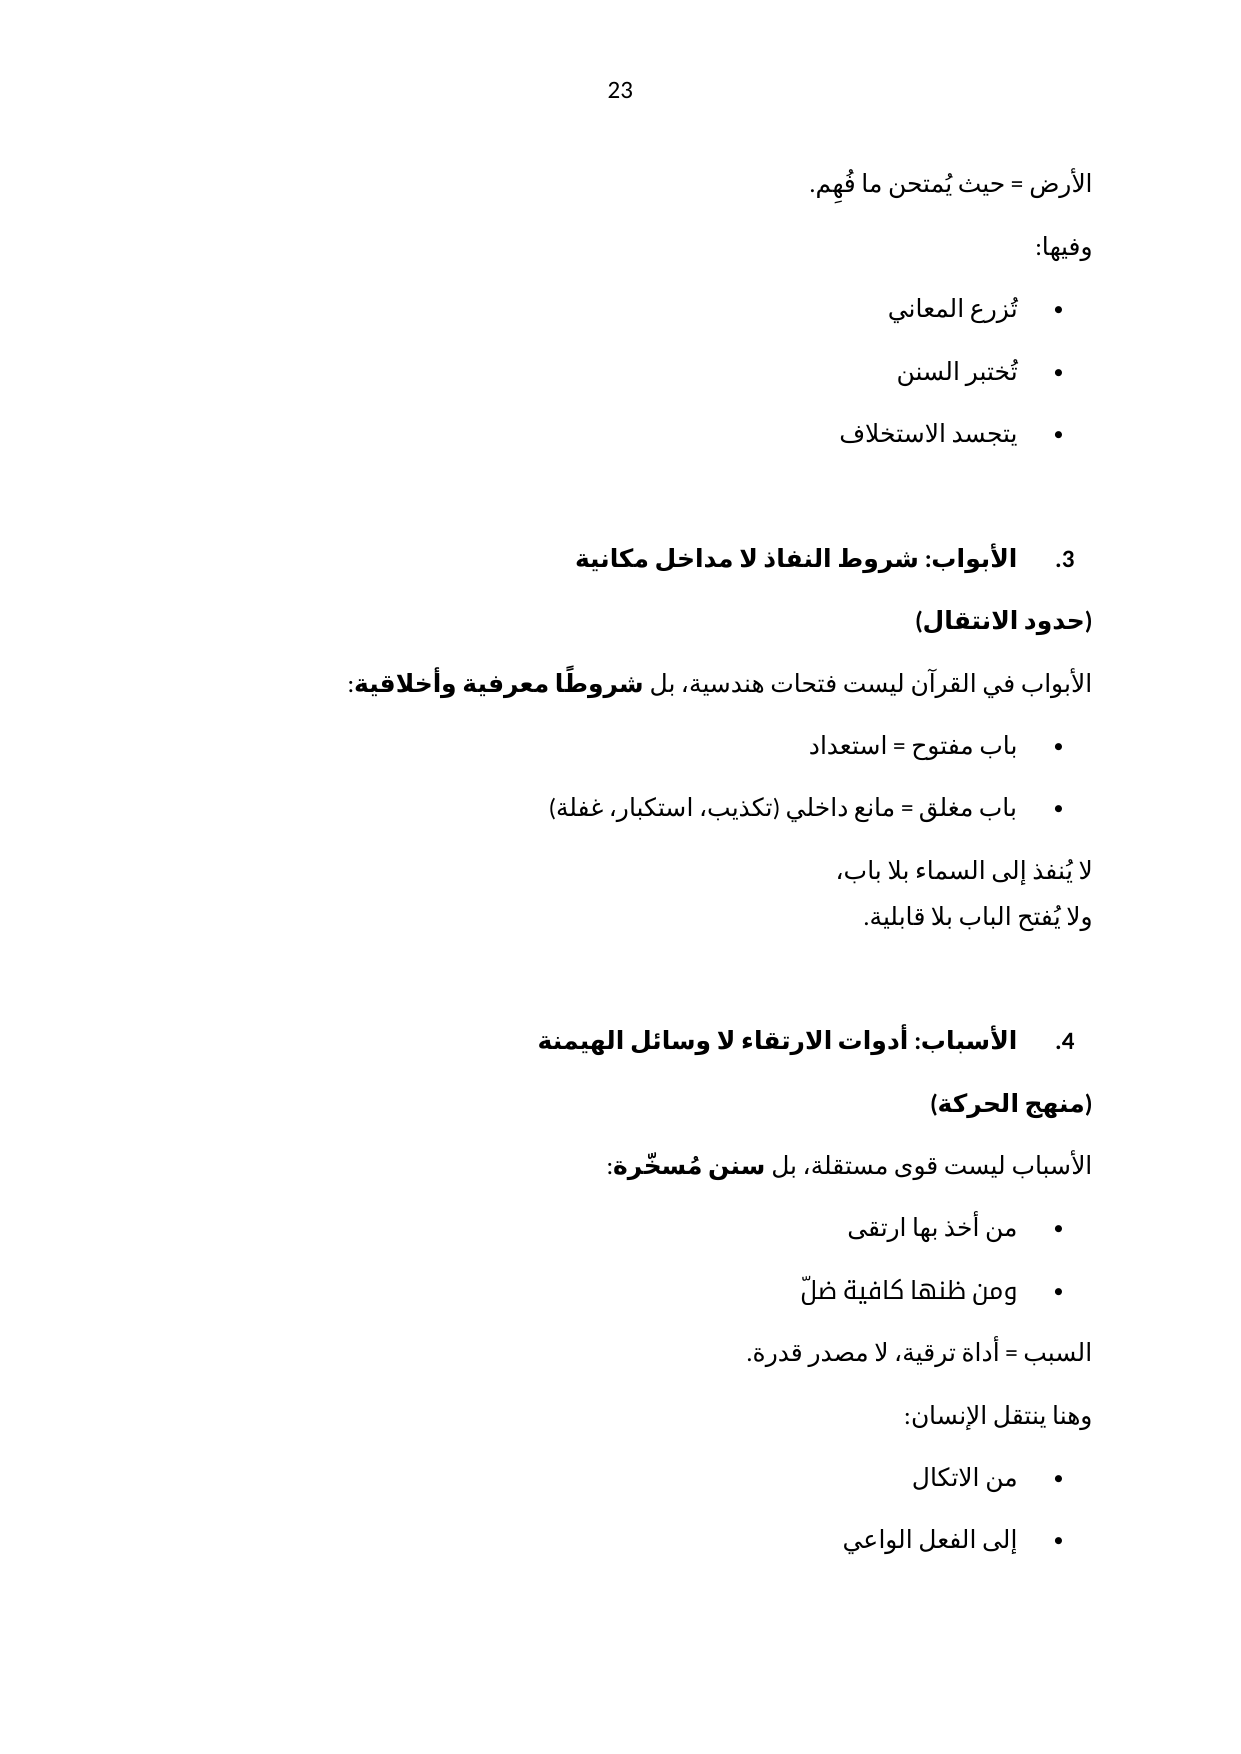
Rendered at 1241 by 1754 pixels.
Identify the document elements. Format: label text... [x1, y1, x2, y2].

list الأبواب: شروط النفاذ لا مداخل مكانية [148, 543, 1055, 573]
list إلى الفعل الواعي [148, 1524, 1055, 1555]
list من أخذ بها ارتقى [148, 1213, 1055, 1243]
list الأسباب: أدوات الارتقاء لا وسائل الهيمنة [148, 1025, 1055, 1056]
text وفيها: [148, 231, 1092, 261]
list ومن ظنها كافية ضلّ [148, 1275, 1055, 1306]
text (منهج الحركة) [148, 1088, 1092, 1118]
list باب مغلق = مانع داخلي (تكذيب، استكبار، غفلة) [148, 792, 1055, 823]
list تُختبر السنن [148, 356, 1055, 386]
text لا يُنفذ إلى السماء بلا باب، ولا يُفتح الباب بلا قابلية. [148, 855, 1092, 931]
text الأسباب ليست قوى مستقلة، بل سنن مُسخّرة: [148, 1150, 1092, 1181]
text الأبواب في القرآن ليست فتحات هندسية، بل شروطًا معرفية وأخلاقية: [148, 668, 1092, 698]
text وهنا ينتقل الإنسان: [148, 1400, 1092, 1430]
list من الاتكال [148, 1462, 1055, 1493]
text (حدود الانتقال) [148, 605, 1092, 636]
list يتجسد الاستخلاف [148, 418, 1055, 449]
text السبب = أداة ترقية، لا مصدر قدرة. [148, 1337, 1092, 1368]
list باب مفتوح = استعداد [148, 730, 1055, 761]
text الأرض = حيث يُمتحن ما فُهِم. [148, 168, 1092, 199]
list تُزرع المعاني [148, 293, 1055, 324]
